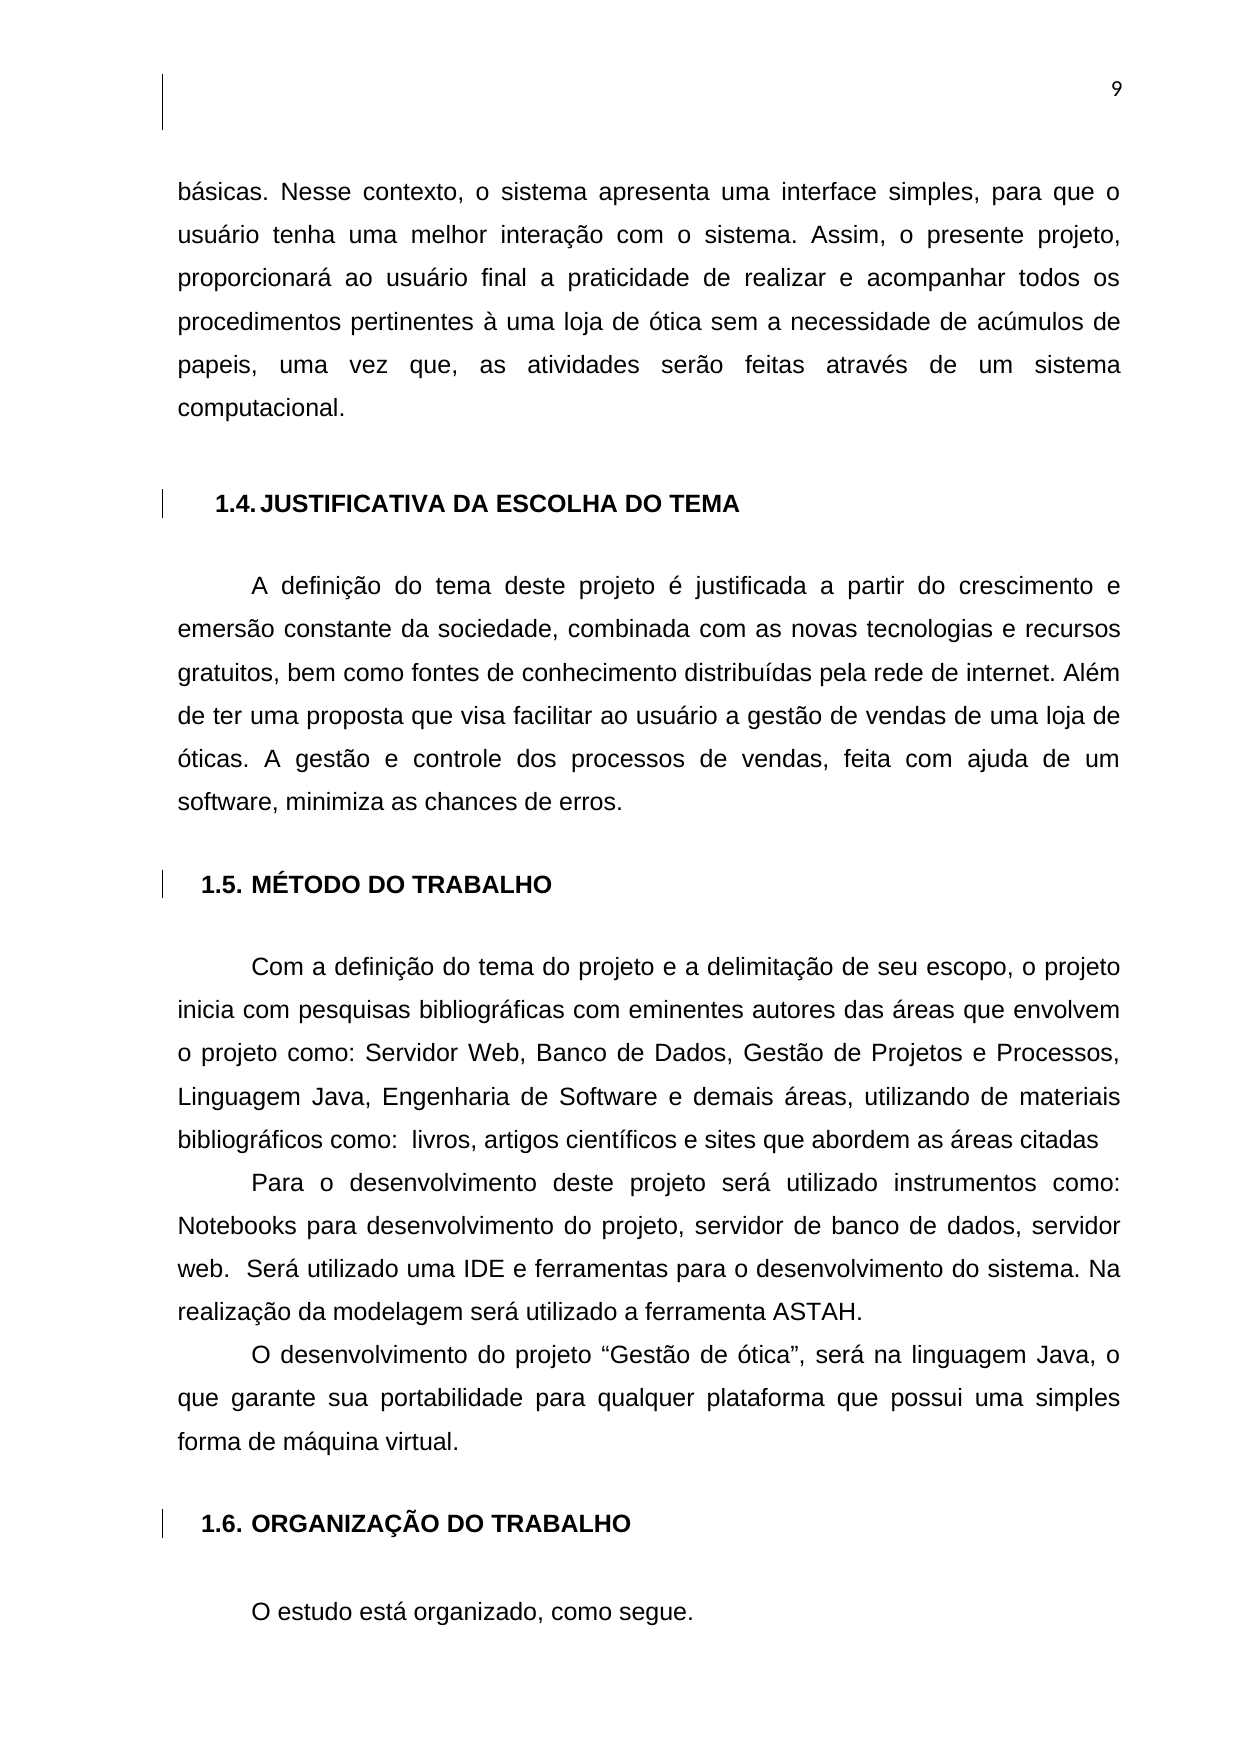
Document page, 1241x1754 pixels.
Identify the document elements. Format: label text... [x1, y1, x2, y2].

subtitle MÉTODO DO TRABALHO [201, 869, 1122, 898]
text A definição do tema deste projeto é justificada a partir do crescimento e emersão constante da sociedade, combinada com as novas tecnologias e recursos gratuitos, bem como fontes de conhecimento distribuídas pela rede de internet. Além de ter uma proposta que visa facilitar ao usuário a gestão de vendas de uma loja de óticas. A gestão e controle dos processos de vendas, feita com ajuda de um software, minimiza as chances de erros. [177, 571, 1122, 816]
text O estudo está organizado, como segue. [177, 1597, 1122, 1626]
subtitle ORGANIZAÇÃO DO TRABALHO [201, 1509, 1122, 1538]
subtitle JUSTIFICATIVA DA ESCOLHA DO TEMA [215, 489, 1122, 517]
text Para o desenvolvimento deste projeto será utilizado instrumentos como: Notebooks para desenvolvimento do projeto, servidor de banco de dados, servidor web. Será utilizado uma IDE e ferramentas para o desenvolvimento do sistema. Na realização da modelagem será utilizado a ferramenta ASTAH. [177, 1168, 1122, 1326]
text O desenvolvimento do projeto “Gestão de ótica”, será na linguagem Java, o que garante sua portabilidade para qualquer plataforma que possui uma simples forma de máquina virtual. [177, 1340, 1122, 1455]
text Com a definição do tema do projeto e a delimitação de seu escopo, o projeto inicia com pesquisas bibliográficas com eminentes autores das áreas que envolvem o projeto como: Servidor Web, Banco de Dados, Gestão de Projetos e Processos, Linguagem Java, Engenharia de Software e demais áreas, utilizando de materiais bibliográficos como: livros, artigos científicos e sites que abordem as áreas citadas [177, 952, 1122, 1153]
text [177, 177, 1122, 422]
